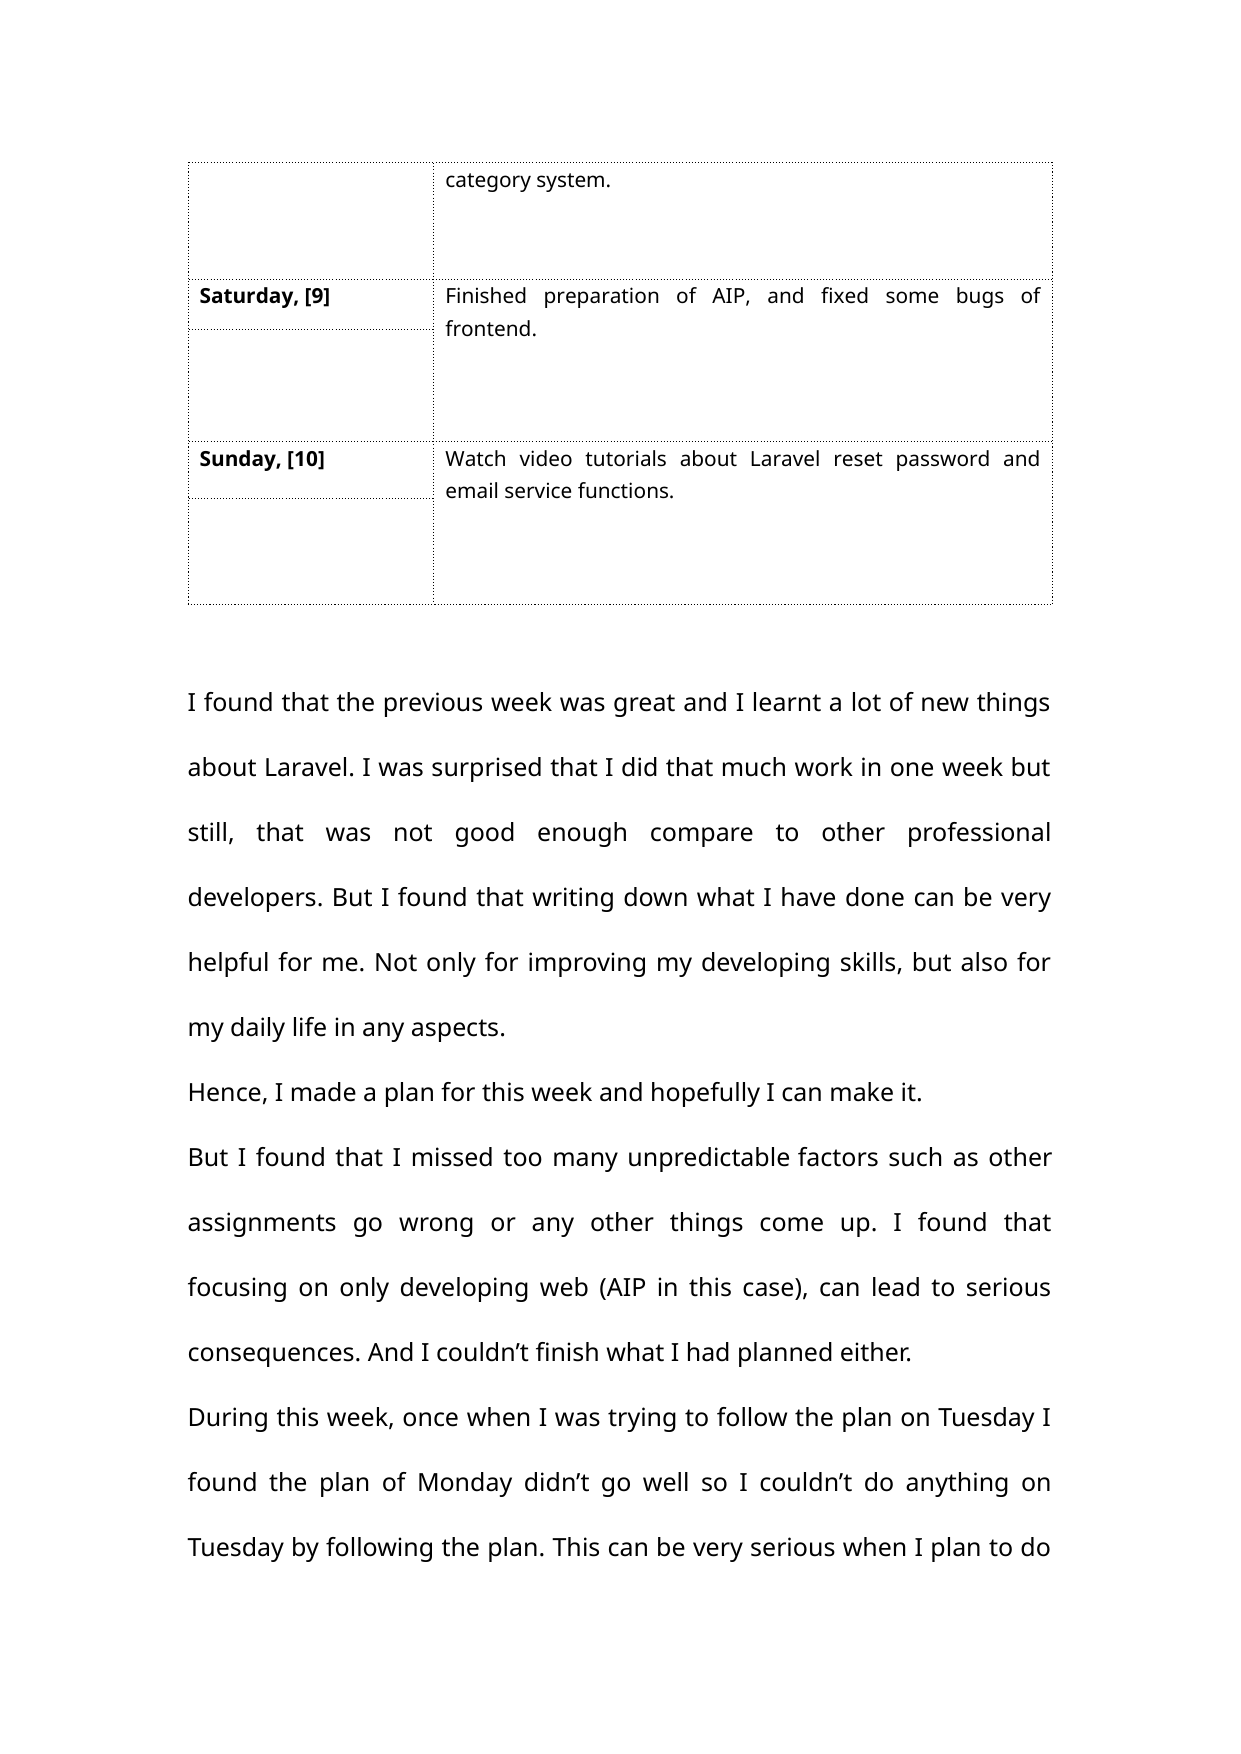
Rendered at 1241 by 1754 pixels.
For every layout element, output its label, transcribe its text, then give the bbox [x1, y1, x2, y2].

table_cell [188, 498, 434, 604]
text But I found that I missed too many unpredictable factors such as other assignments go wrong or any other things come up. I found that focusing on only developing web (AIP in this case), can lead to serious consequences. And I couldn’t finish what I had planned either. [187, 1125, 1053, 1385]
table_cell Finished preparation of AIP, and fixed some bugs of frontend. [434, 279, 1052, 441]
table_cell Sunday, [10] [188, 441, 434, 497]
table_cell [434, 162, 1052, 279]
text I found that the previous week was great and I learnt a lot of new things about Laravel. I was surprised that I did that much work in one week but still, that was not good enough compare to other professional developers. But I found that writing down what I have done can be very helpful for me. Not only for improving my developing skills, but also for my daily life in any aspects. [187, 670, 1053, 1060]
table_cell Watch video tutorials about Laravel reset password and email service functions. [434, 441, 1052, 604]
table_cell [188, 162, 434, 279]
table_cell [188, 329, 434, 441]
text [187, 1385, 1053, 1580]
text Hence, I made a plan for this week and hopefully I can make it. [187, 1060, 1053, 1125]
table_cell Saturday, [9] [188, 279, 434, 329]
